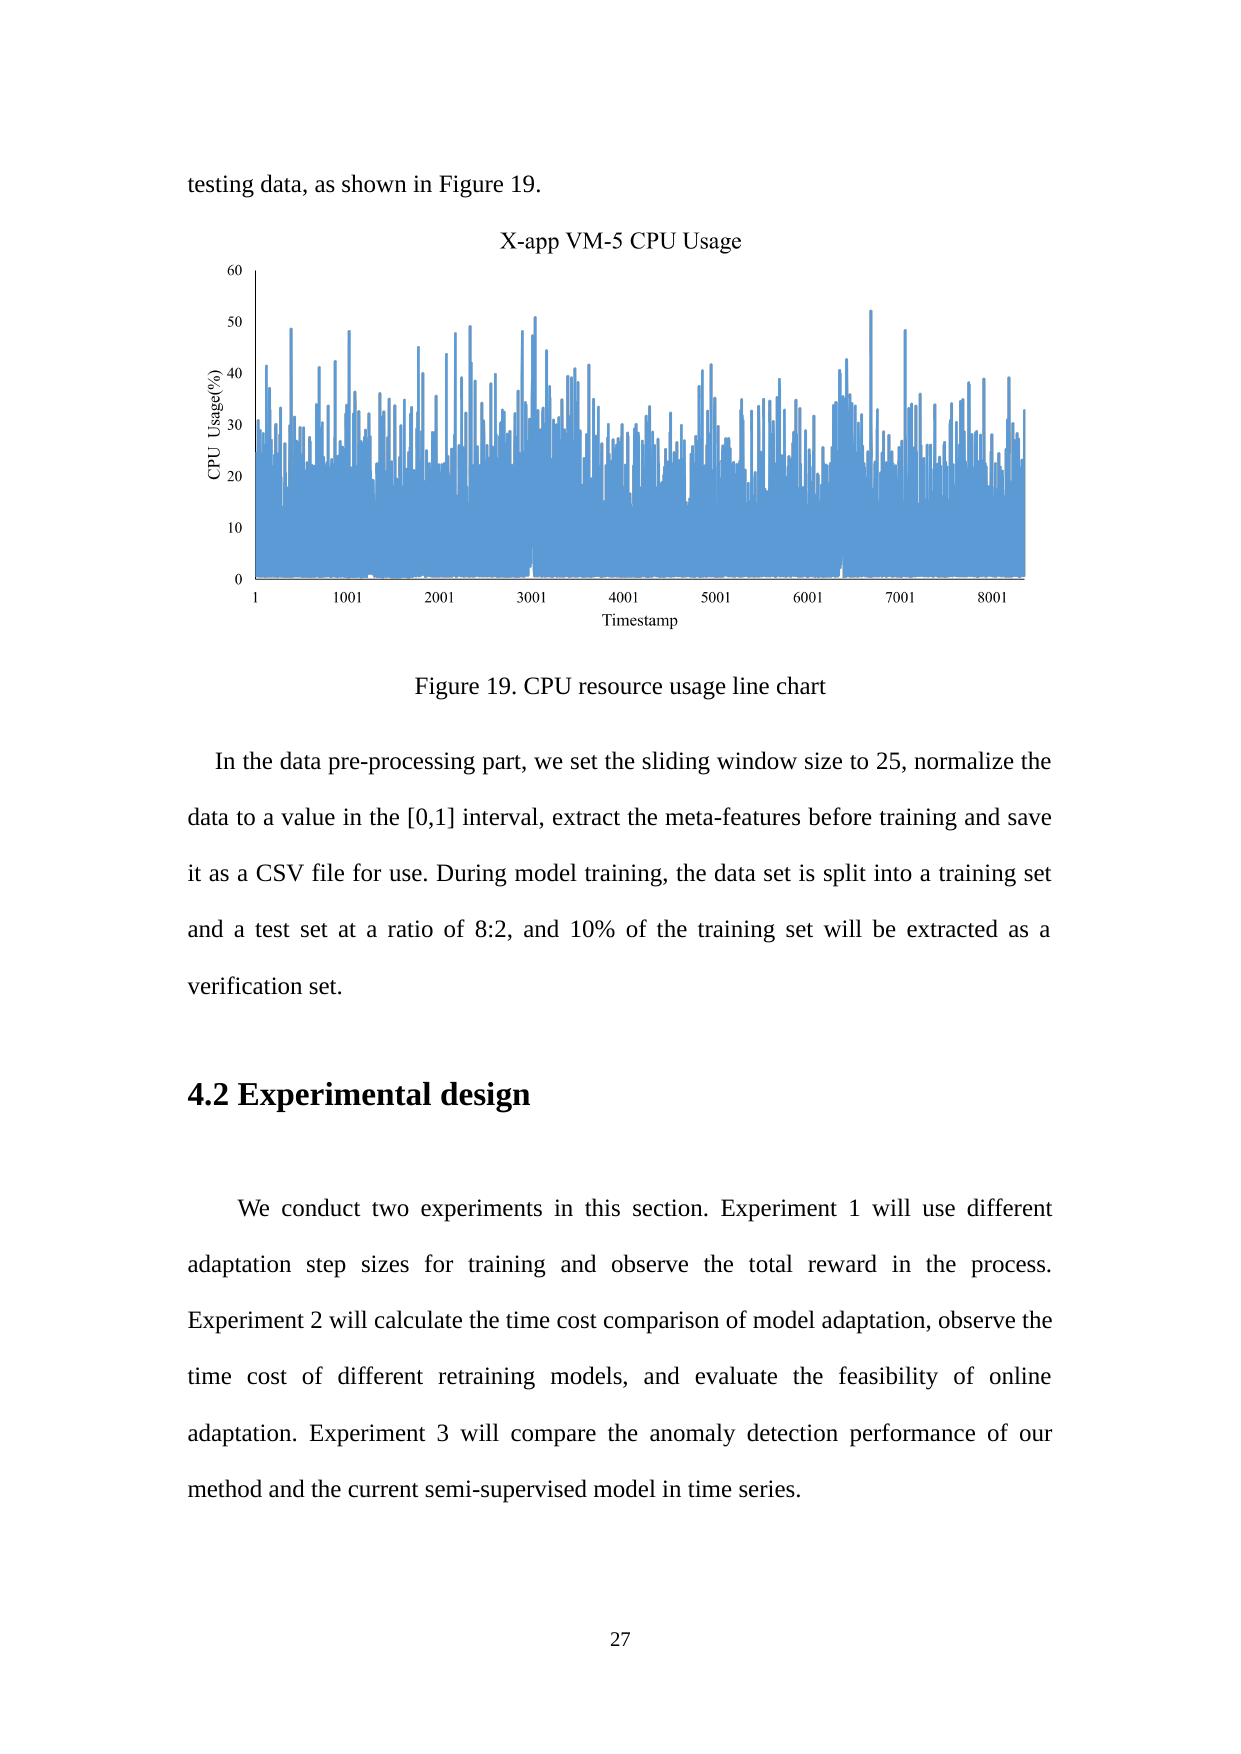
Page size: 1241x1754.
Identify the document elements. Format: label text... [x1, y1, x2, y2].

picture [187, 216, 1053, 645]
subtitle 4.2 Experimental design [187, 1056, 1053, 1131]
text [187, 164, 1053, 202]
text In the data pre-processing part, we set the sliding window size to 25, normalize the data to a value in the [0,1] interval, extract the meta-features before training and save it as a CSV file for use. During model training, the data set is split into a training set and a test set at a ratio of 8:2, and 10% of the training set will be extracted as a verification set. [187, 741, 1053, 1004]
text We conduct two experiments in this section. Experiment 1 will use different adaptation step sizes for training and observe the total reward in the process. Experiment 2 will calculate the time cost comparison of model adaptation, observe the time cost of different retraining models, and evaluate the feasibility of online adaptation. Experiment 3 will compare the anomaly detection performance of our method and the current semi-supervised model in time series. [187, 1188, 1053, 1507]
